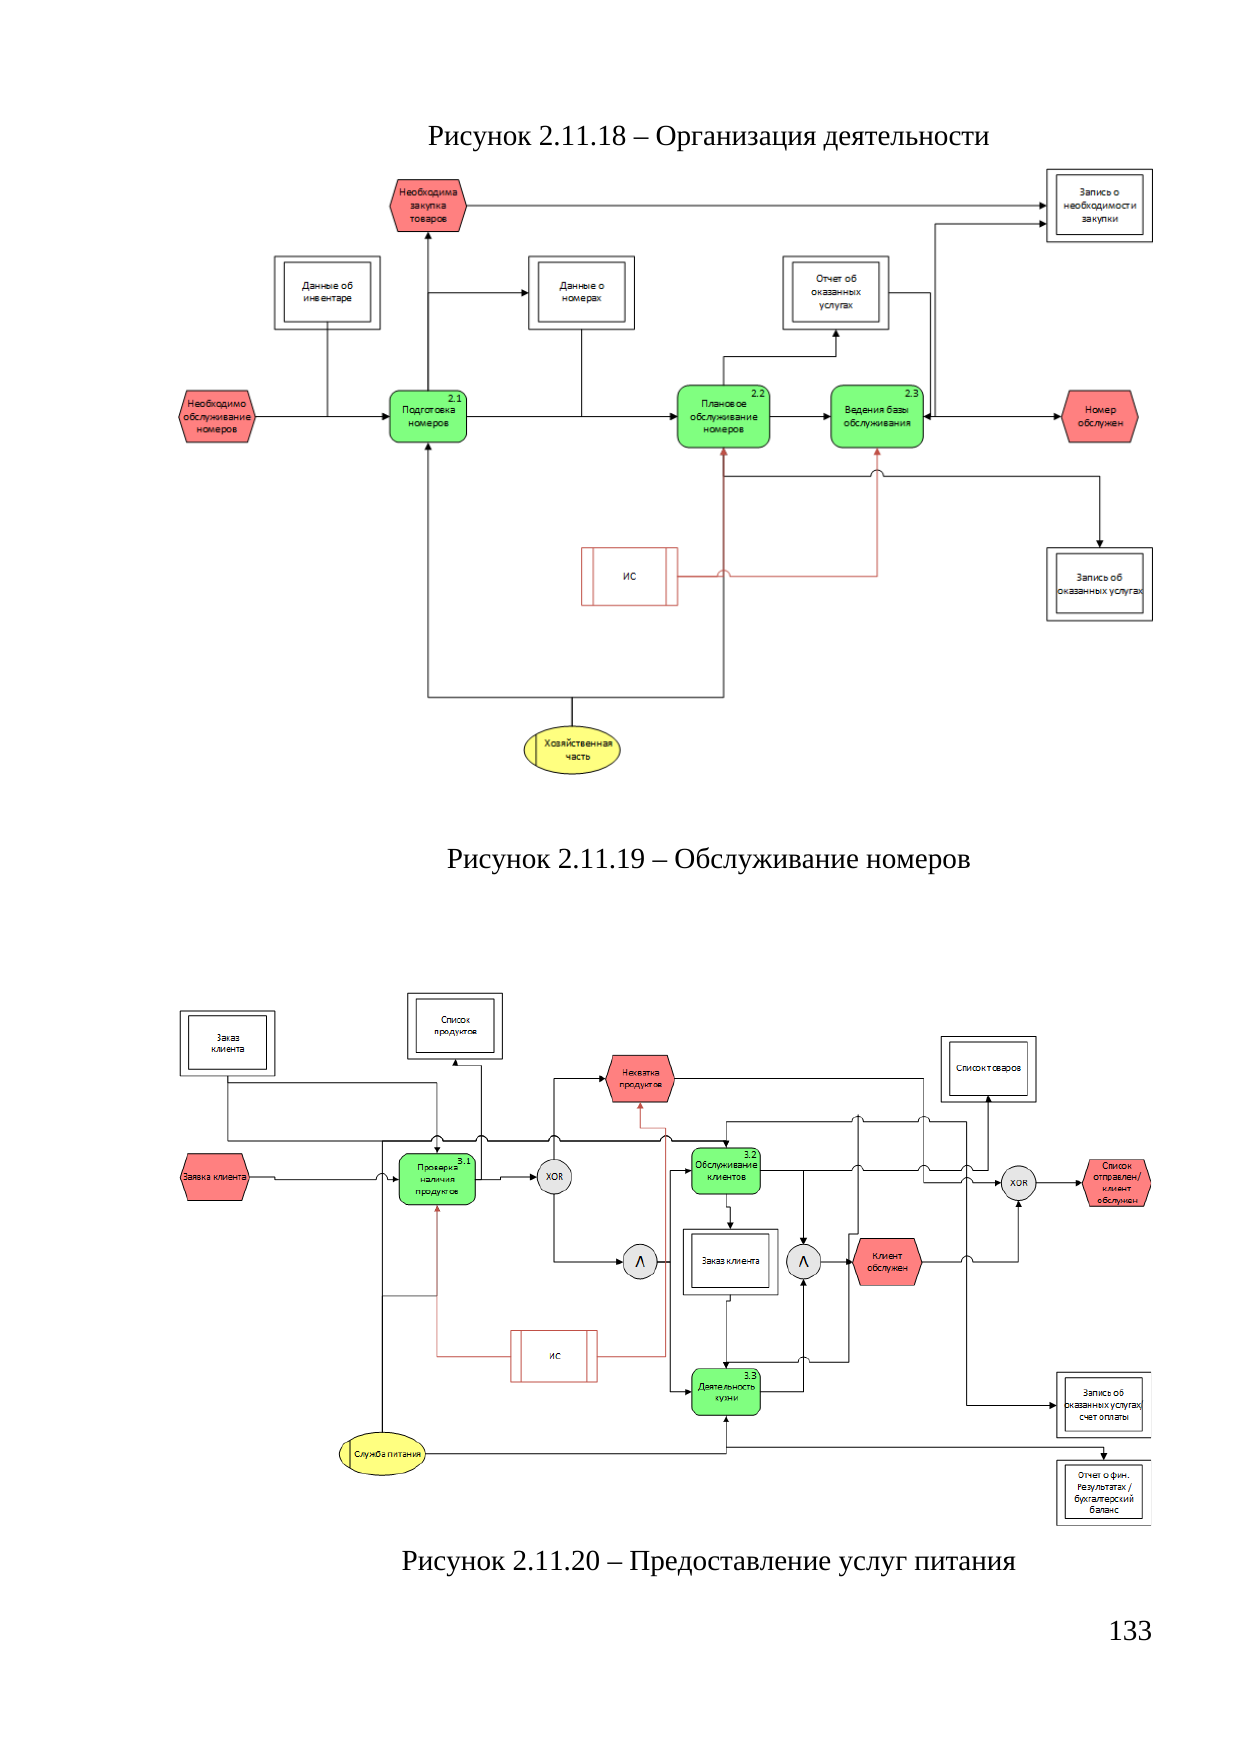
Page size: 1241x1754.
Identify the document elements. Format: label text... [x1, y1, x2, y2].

picture [177, 168, 1154, 775]
text Рисунок 2.11.20 – Предоставление услуг питания [177, 1543, 1152, 1576]
text Рисунок 2.11.18 – Организация деятельности [177, 118, 1152, 152]
text Рисунок 2.11.19 – Обслуживание номеров [177, 841, 1152, 875]
picture [177, 992, 1152, 1526]
